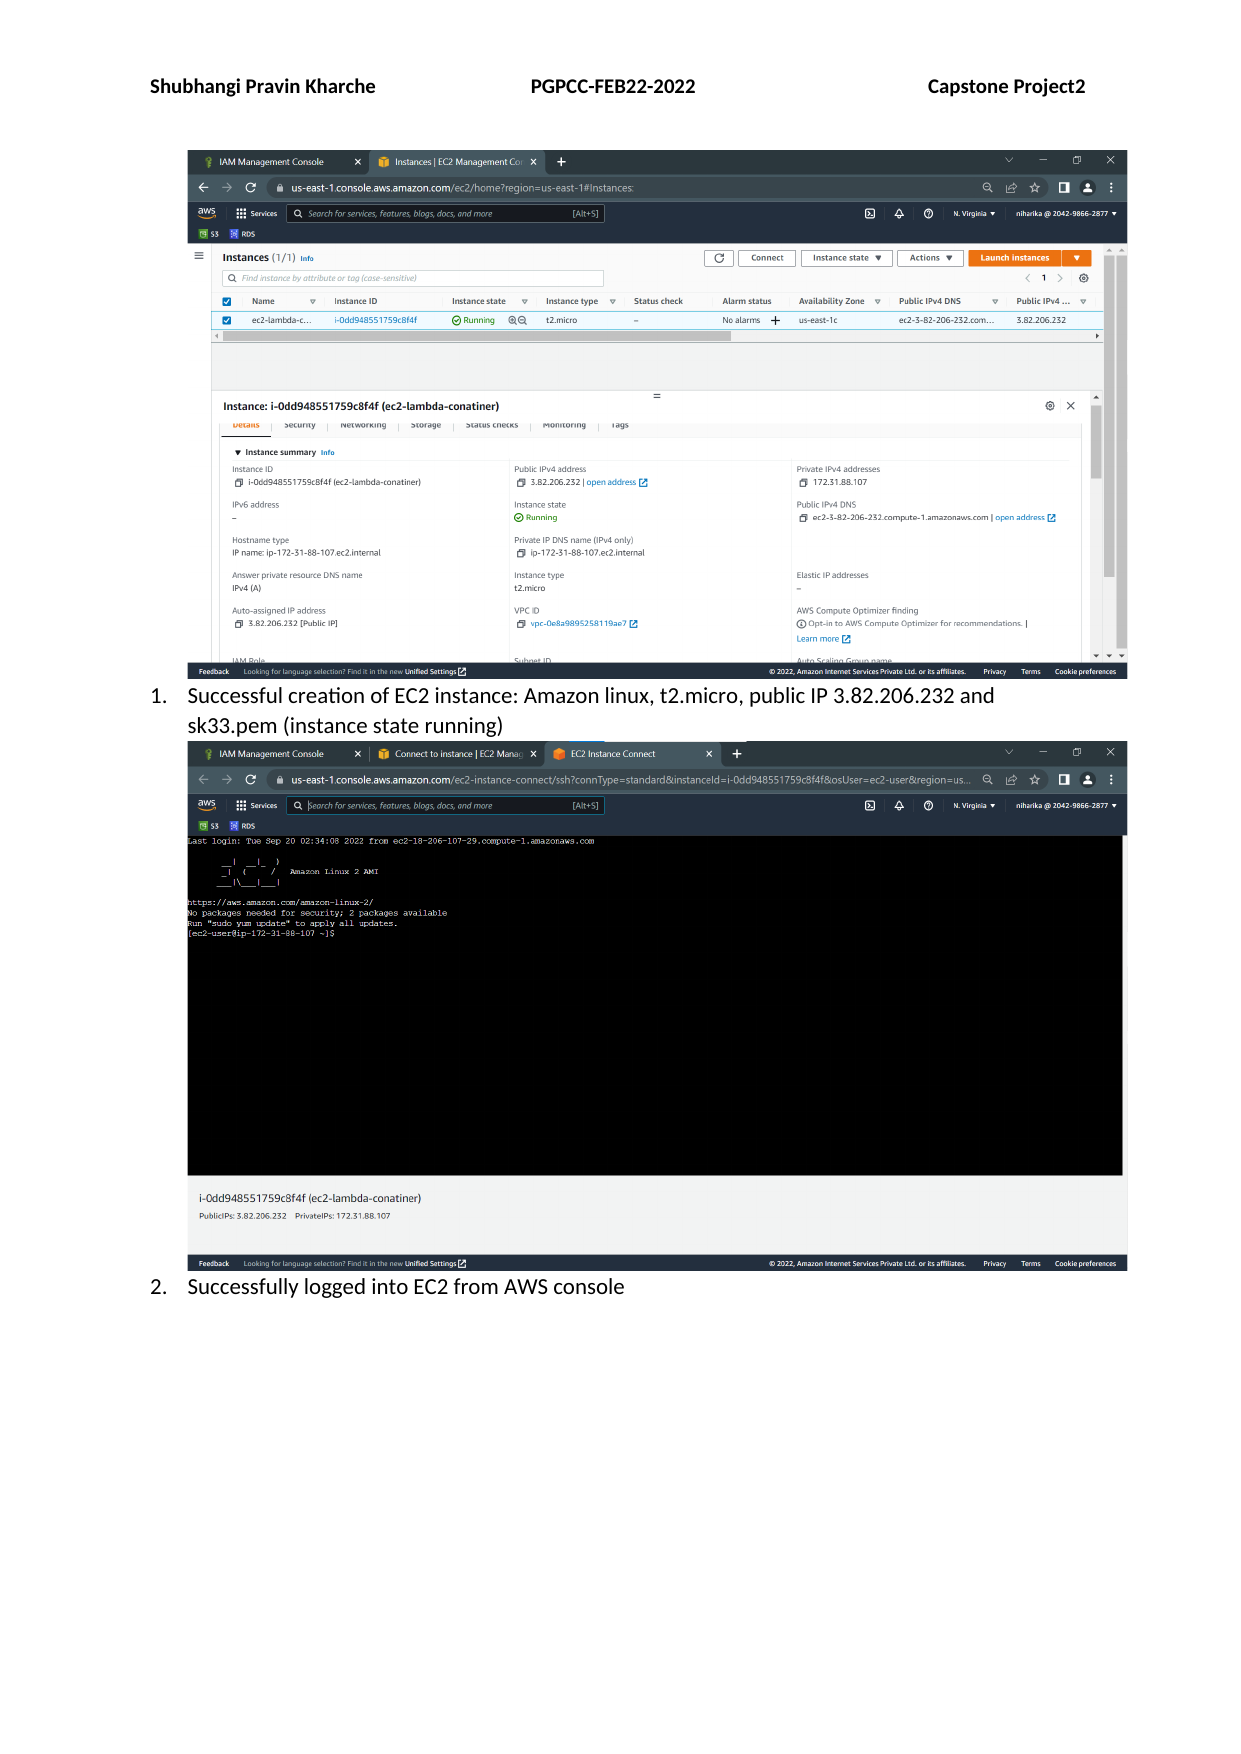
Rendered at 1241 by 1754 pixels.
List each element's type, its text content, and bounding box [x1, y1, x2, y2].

picture [187, 741, 1128, 1271]
list Successfully logged into EC2 from AWS console [150, 1272, 1090, 1301]
list Successful creation of EC2 instance: Amazon linux, t2.micro, public IP 3.82.206.232 and sk33.pem (instance state running) [150, 681, 1090, 739]
picture [187, 150, 1128, 679]
